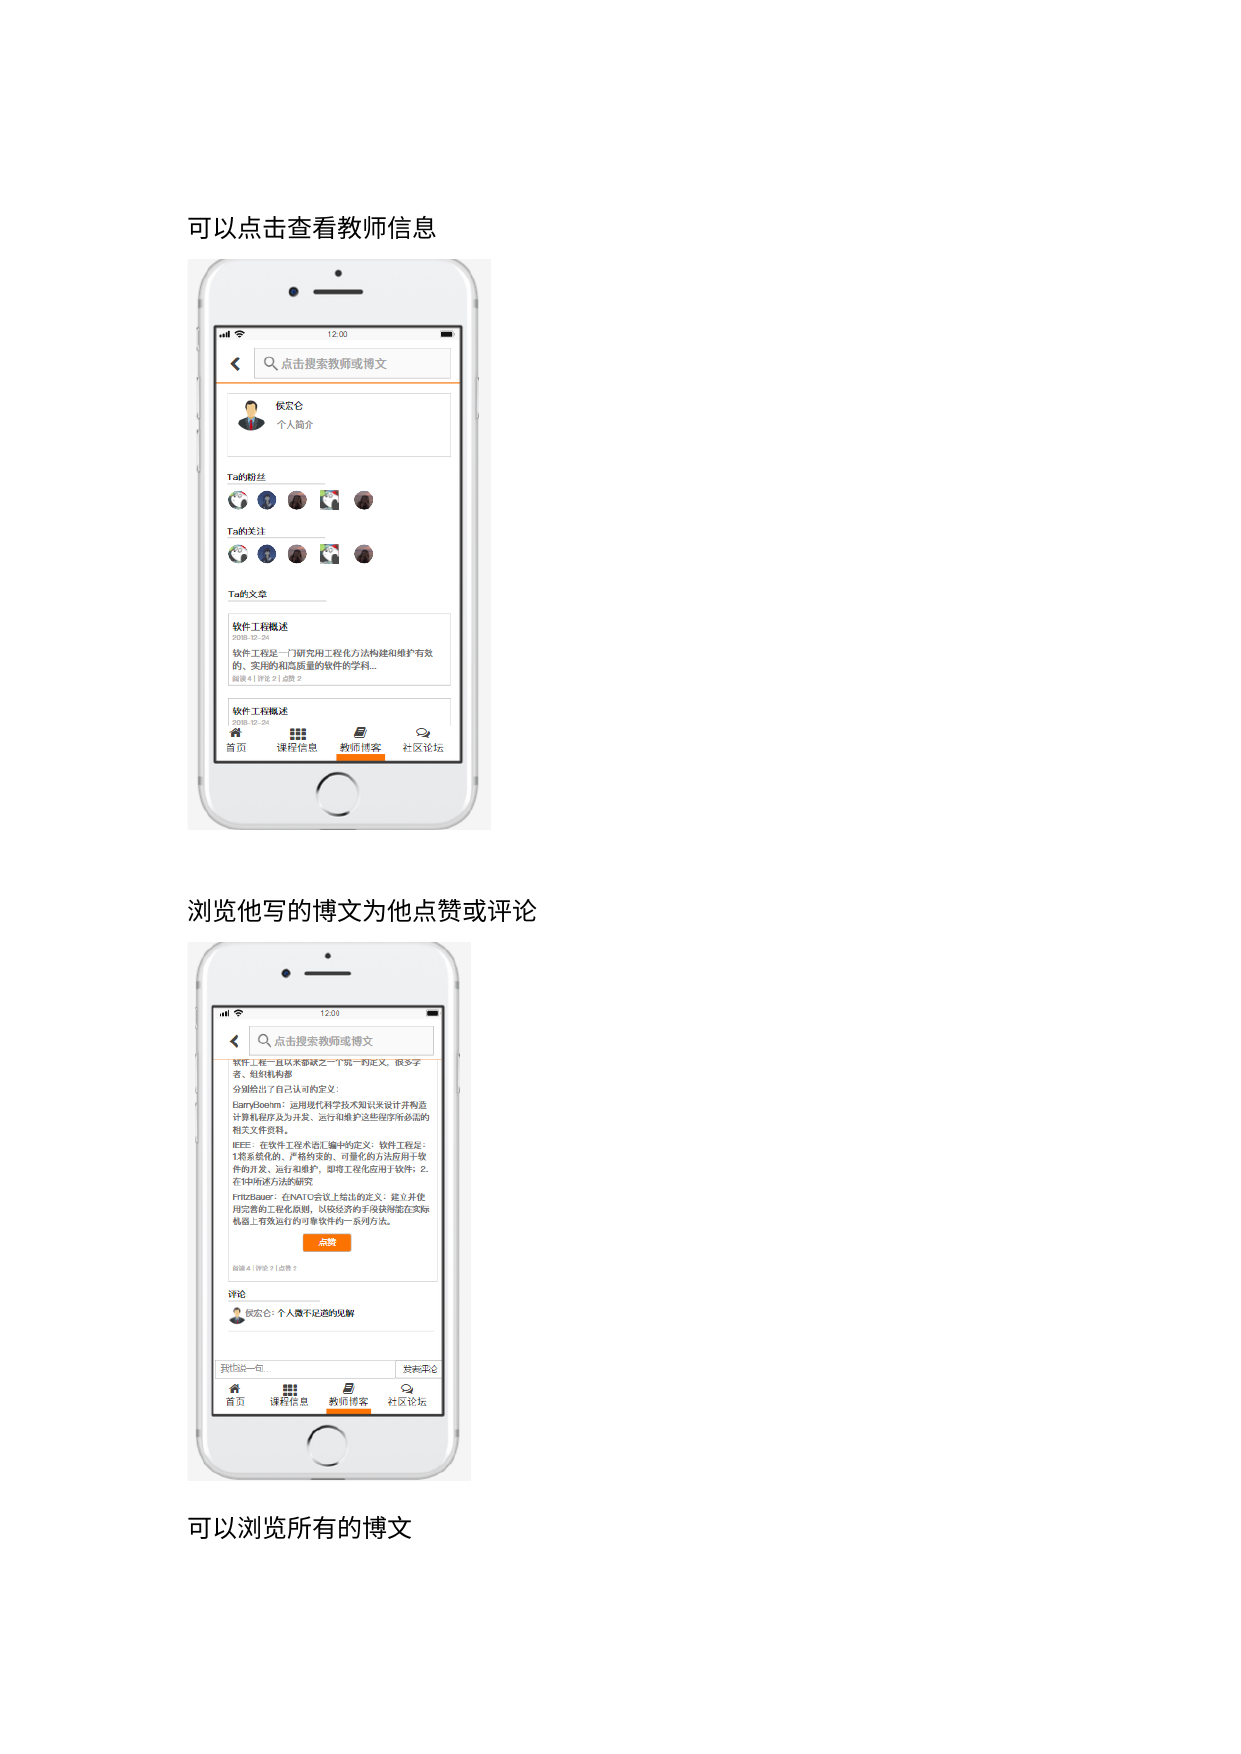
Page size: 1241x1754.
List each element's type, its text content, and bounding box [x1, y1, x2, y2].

picture [187, 942, 471, 1481]
picture [187, 259, 491, 830]
text 可以浏览所有的博文 [187, 1494, 1053, 1559]
text 浏览他写的博文为他点赞或评论 [187, 877, 1053, 942]
text 可以点击查看教师信息 [187, 194, 1053, 259]
